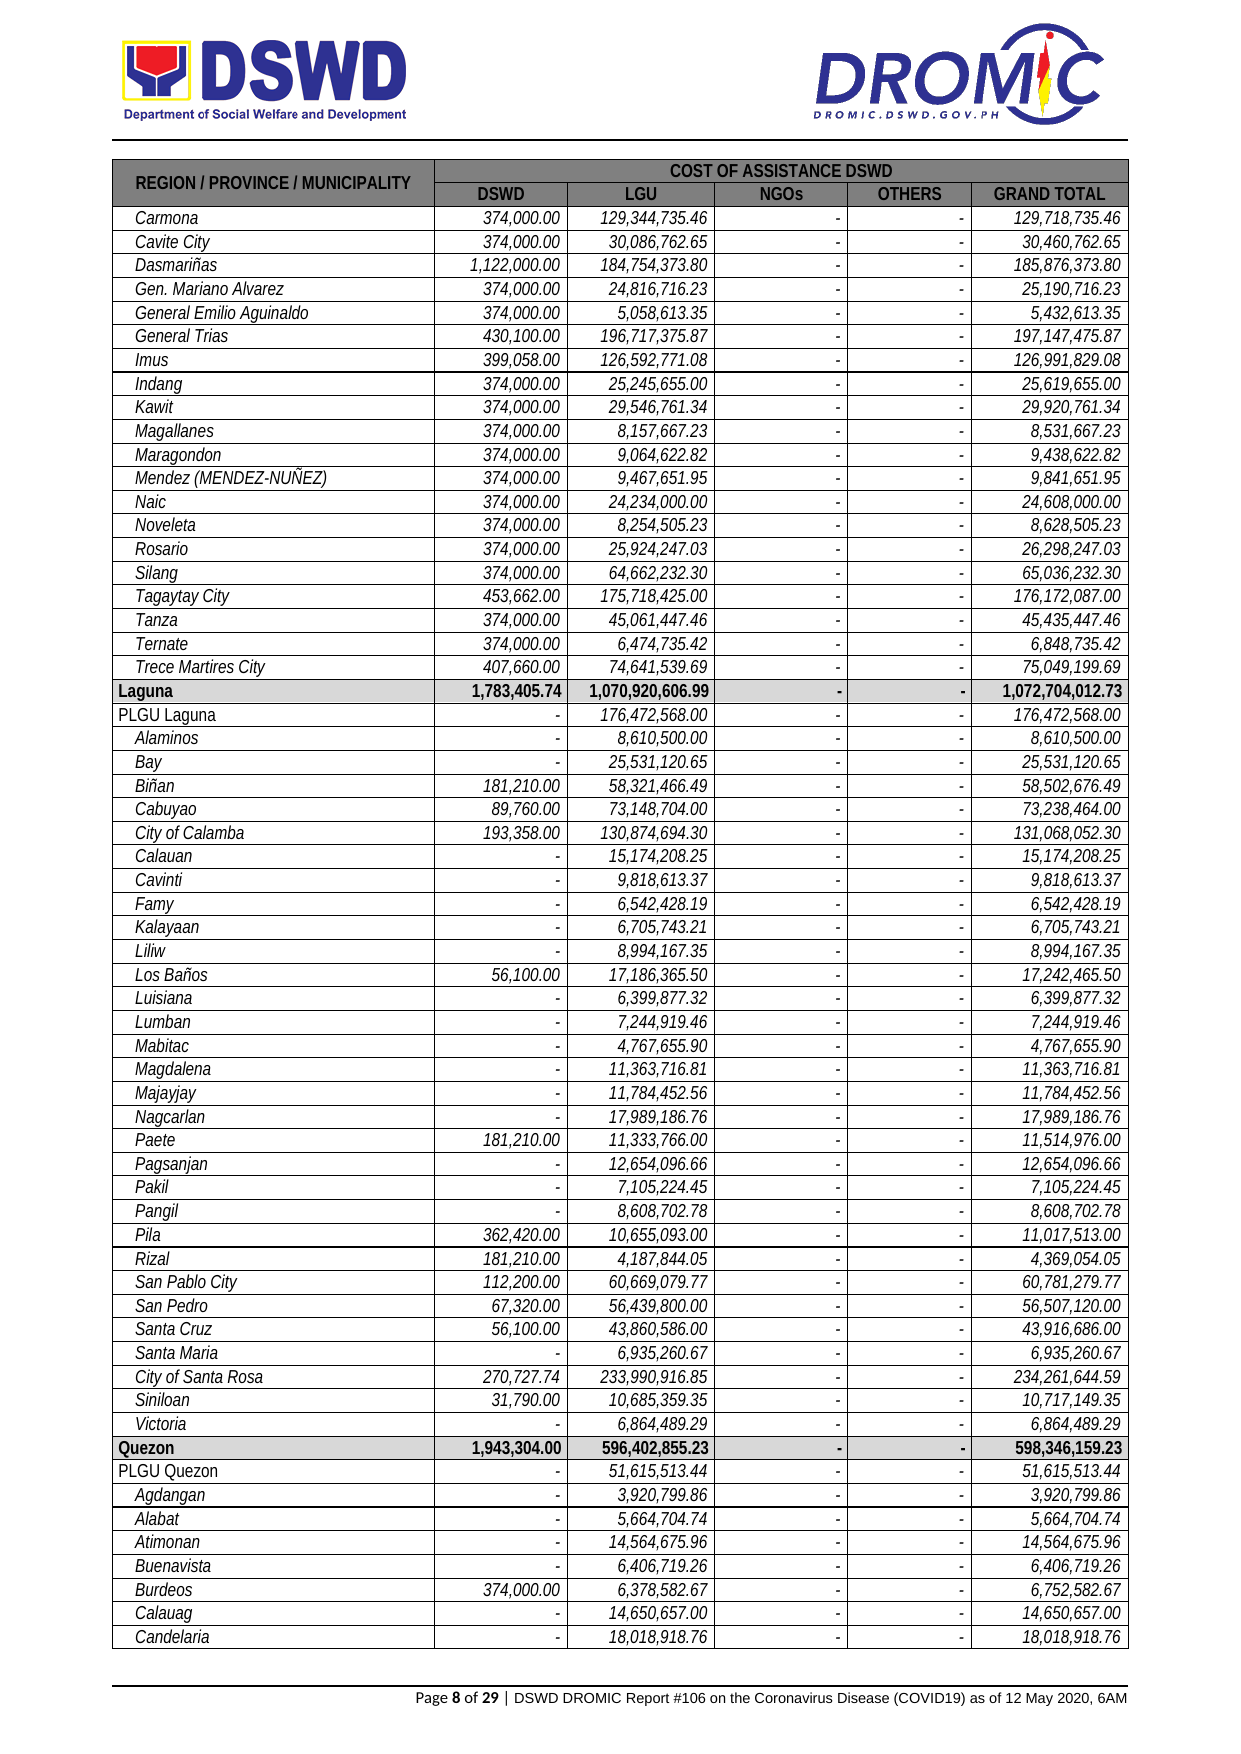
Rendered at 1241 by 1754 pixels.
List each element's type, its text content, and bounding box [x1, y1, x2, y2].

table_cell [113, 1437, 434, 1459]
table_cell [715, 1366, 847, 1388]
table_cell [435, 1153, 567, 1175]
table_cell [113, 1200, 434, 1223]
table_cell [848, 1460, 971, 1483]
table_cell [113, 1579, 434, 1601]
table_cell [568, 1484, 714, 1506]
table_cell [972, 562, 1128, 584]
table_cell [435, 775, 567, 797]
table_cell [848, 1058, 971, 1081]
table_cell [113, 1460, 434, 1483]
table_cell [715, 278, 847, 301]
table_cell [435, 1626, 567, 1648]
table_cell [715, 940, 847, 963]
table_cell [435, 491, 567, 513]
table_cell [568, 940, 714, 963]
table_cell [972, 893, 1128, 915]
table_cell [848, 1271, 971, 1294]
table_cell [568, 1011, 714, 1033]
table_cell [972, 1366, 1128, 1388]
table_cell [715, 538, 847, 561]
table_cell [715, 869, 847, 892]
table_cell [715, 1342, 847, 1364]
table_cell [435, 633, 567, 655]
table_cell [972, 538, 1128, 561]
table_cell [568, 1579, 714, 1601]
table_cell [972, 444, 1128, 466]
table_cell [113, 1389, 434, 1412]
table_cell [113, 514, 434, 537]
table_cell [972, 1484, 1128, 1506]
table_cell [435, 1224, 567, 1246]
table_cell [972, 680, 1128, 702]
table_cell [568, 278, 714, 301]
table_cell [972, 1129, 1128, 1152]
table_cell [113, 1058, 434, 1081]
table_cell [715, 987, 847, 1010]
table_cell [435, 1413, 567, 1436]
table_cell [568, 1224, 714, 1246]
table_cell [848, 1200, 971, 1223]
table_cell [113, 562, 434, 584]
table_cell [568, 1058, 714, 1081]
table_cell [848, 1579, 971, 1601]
table_cell DSWD [435, 183, 567, 206]
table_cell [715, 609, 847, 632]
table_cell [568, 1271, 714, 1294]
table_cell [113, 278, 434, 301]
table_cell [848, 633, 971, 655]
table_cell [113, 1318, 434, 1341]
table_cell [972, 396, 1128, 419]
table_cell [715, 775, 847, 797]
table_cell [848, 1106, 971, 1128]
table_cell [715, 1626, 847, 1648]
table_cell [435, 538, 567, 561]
table_cell GRAND TOTAL [972, 183, 1128, 206]
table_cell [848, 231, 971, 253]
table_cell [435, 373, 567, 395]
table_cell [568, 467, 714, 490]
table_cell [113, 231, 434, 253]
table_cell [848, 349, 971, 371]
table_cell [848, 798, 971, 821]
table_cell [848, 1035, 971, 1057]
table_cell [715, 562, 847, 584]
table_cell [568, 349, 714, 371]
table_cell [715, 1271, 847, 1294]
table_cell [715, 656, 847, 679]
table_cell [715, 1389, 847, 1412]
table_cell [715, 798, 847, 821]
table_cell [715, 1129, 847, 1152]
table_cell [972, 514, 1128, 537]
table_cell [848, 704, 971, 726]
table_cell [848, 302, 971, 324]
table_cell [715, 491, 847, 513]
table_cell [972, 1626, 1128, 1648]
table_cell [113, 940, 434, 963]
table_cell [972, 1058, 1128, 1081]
table_cell LGU [568, 183, 714, 206]
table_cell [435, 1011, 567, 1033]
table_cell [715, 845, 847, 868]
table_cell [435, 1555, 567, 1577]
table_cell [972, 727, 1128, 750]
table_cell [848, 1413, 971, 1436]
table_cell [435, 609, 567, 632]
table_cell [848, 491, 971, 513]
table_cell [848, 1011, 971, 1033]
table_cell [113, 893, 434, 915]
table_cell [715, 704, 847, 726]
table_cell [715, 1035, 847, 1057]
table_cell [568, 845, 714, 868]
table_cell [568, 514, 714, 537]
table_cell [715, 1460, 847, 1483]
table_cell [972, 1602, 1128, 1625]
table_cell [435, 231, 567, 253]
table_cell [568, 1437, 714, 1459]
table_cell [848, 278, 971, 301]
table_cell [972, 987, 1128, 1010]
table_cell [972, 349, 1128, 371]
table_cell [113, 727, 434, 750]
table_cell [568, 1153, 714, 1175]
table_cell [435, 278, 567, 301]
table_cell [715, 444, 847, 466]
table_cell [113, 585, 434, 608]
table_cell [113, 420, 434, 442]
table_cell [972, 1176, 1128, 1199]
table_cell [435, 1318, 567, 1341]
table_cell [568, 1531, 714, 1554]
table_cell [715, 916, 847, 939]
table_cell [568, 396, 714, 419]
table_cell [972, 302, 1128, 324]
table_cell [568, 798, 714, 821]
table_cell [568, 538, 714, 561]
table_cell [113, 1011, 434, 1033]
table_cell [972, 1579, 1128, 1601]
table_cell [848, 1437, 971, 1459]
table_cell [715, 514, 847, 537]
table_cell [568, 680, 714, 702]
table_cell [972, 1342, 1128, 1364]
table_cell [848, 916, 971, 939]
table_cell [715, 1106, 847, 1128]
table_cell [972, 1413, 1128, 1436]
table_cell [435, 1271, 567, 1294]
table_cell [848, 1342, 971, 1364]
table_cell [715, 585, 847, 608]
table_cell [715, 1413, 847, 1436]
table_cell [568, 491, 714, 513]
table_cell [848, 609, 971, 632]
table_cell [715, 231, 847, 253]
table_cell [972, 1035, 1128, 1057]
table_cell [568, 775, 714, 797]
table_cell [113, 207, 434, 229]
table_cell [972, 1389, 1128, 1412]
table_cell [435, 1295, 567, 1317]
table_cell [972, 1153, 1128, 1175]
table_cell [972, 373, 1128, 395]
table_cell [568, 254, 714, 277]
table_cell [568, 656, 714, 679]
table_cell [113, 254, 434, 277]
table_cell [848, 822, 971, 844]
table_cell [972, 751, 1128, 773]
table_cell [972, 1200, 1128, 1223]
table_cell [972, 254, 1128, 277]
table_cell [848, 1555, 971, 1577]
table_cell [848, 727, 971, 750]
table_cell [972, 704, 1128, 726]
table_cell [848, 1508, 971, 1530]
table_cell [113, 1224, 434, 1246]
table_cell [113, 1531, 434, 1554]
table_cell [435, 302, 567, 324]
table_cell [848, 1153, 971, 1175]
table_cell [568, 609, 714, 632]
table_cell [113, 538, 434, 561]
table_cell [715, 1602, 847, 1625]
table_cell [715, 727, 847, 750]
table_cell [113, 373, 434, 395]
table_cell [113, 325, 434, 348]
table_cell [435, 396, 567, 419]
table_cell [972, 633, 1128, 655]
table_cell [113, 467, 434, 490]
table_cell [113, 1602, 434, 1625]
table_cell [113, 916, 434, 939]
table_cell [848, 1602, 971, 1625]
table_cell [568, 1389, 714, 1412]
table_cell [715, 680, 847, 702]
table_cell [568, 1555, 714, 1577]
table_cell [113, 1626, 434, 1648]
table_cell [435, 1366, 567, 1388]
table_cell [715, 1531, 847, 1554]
table_cell OTHERS [848, 183, 971, 206]
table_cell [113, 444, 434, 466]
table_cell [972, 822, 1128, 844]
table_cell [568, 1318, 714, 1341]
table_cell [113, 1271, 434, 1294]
table_header REGION / PROVINCE / MUNICIPALITY [113, 160, 434, 206]
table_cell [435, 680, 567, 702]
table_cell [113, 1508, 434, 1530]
picture [112, 37, 417, 125]
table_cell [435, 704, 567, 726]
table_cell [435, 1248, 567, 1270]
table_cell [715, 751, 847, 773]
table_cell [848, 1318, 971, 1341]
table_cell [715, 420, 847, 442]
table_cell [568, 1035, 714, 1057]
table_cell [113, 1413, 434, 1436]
table_header COST OF ASSISTANCE DSWD LGU NGOs OTHERS GRAND TOTAL [435, 160, 1128, 182]
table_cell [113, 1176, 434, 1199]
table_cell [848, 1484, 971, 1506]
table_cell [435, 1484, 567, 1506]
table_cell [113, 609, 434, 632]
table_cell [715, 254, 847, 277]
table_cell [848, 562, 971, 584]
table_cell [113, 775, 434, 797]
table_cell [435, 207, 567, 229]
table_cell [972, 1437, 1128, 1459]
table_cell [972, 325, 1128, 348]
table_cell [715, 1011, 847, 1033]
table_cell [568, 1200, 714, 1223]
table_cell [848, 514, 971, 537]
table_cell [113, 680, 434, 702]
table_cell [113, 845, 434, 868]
picture [781, 23, 1133, 125]
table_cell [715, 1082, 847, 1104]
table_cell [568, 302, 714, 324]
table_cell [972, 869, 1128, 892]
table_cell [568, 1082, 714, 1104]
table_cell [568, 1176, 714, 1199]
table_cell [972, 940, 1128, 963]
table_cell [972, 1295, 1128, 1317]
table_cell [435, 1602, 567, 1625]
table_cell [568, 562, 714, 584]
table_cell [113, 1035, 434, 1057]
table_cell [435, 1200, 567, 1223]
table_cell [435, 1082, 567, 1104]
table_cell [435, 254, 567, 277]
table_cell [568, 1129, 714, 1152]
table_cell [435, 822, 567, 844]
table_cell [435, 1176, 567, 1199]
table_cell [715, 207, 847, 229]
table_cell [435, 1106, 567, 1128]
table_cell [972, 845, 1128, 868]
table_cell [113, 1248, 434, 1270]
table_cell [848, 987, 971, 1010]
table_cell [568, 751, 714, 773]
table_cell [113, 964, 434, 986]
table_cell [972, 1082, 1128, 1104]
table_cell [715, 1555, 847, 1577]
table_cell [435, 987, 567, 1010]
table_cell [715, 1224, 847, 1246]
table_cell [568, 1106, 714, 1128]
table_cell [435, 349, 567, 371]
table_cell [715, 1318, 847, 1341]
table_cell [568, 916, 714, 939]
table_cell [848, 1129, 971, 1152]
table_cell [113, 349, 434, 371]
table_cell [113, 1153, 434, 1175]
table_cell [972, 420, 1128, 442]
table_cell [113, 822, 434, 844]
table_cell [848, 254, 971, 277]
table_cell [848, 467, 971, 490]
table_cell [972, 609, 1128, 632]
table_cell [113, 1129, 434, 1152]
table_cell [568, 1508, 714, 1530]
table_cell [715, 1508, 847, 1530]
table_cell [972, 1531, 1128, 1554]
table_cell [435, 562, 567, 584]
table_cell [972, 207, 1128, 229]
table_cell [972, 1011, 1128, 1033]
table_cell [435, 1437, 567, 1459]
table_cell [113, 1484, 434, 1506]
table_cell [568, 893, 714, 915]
table_cell NGOs [715, 183, 847, 206]
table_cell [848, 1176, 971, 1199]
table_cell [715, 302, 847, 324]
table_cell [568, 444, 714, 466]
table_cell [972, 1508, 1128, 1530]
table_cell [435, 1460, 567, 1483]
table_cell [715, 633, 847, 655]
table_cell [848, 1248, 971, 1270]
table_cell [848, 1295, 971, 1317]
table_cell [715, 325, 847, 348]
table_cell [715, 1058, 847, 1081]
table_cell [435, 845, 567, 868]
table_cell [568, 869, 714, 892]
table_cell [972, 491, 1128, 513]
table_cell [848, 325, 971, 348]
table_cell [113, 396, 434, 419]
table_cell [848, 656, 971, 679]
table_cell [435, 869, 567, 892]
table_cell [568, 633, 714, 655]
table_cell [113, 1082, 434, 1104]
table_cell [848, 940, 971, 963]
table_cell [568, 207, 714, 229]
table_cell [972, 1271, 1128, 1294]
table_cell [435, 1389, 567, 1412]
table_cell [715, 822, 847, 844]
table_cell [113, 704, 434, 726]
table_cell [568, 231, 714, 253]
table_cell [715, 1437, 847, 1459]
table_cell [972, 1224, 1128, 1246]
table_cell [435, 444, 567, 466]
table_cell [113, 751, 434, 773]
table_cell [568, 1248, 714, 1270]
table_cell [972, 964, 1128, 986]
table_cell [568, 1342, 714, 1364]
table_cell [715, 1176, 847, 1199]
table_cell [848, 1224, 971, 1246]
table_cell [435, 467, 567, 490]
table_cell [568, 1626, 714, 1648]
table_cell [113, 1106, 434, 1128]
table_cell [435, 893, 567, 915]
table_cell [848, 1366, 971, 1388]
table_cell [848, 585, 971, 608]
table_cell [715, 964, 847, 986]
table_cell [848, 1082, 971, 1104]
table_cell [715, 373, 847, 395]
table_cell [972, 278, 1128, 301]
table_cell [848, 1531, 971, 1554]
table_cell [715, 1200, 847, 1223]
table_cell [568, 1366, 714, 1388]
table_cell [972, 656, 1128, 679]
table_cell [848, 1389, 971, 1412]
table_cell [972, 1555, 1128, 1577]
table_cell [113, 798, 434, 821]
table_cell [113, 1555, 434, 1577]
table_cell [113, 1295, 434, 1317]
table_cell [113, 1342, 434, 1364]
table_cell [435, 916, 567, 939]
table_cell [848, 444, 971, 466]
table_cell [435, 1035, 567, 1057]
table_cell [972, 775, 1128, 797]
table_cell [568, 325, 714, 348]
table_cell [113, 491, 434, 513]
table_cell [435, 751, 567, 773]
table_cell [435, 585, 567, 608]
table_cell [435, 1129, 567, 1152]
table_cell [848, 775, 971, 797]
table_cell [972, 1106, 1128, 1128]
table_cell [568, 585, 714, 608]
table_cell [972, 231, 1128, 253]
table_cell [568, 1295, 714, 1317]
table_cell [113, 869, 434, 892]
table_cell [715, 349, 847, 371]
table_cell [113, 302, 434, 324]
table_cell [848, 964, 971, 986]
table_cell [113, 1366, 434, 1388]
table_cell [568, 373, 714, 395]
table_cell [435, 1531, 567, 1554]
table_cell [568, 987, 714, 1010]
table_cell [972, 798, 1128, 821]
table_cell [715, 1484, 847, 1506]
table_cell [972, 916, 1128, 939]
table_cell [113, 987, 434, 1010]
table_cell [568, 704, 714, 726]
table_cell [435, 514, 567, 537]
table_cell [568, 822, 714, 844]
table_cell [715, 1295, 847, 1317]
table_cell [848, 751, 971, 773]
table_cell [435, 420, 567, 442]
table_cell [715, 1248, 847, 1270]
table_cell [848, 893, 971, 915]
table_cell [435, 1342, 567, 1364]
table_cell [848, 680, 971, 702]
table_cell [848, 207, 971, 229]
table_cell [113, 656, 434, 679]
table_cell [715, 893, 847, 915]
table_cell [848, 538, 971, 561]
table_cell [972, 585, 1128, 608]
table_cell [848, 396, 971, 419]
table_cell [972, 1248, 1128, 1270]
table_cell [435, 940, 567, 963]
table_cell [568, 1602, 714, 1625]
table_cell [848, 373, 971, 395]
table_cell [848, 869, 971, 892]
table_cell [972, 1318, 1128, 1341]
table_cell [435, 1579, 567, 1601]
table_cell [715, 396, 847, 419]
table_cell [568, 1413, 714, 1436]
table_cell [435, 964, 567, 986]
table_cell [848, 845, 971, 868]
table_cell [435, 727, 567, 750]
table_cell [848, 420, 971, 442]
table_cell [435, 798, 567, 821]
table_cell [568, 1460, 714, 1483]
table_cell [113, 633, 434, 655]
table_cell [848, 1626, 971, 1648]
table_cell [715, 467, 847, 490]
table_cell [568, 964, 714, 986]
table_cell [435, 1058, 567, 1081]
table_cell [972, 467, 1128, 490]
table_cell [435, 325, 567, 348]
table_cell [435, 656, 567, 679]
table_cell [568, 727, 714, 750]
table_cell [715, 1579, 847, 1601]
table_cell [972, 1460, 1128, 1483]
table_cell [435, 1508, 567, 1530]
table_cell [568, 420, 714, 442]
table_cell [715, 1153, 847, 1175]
